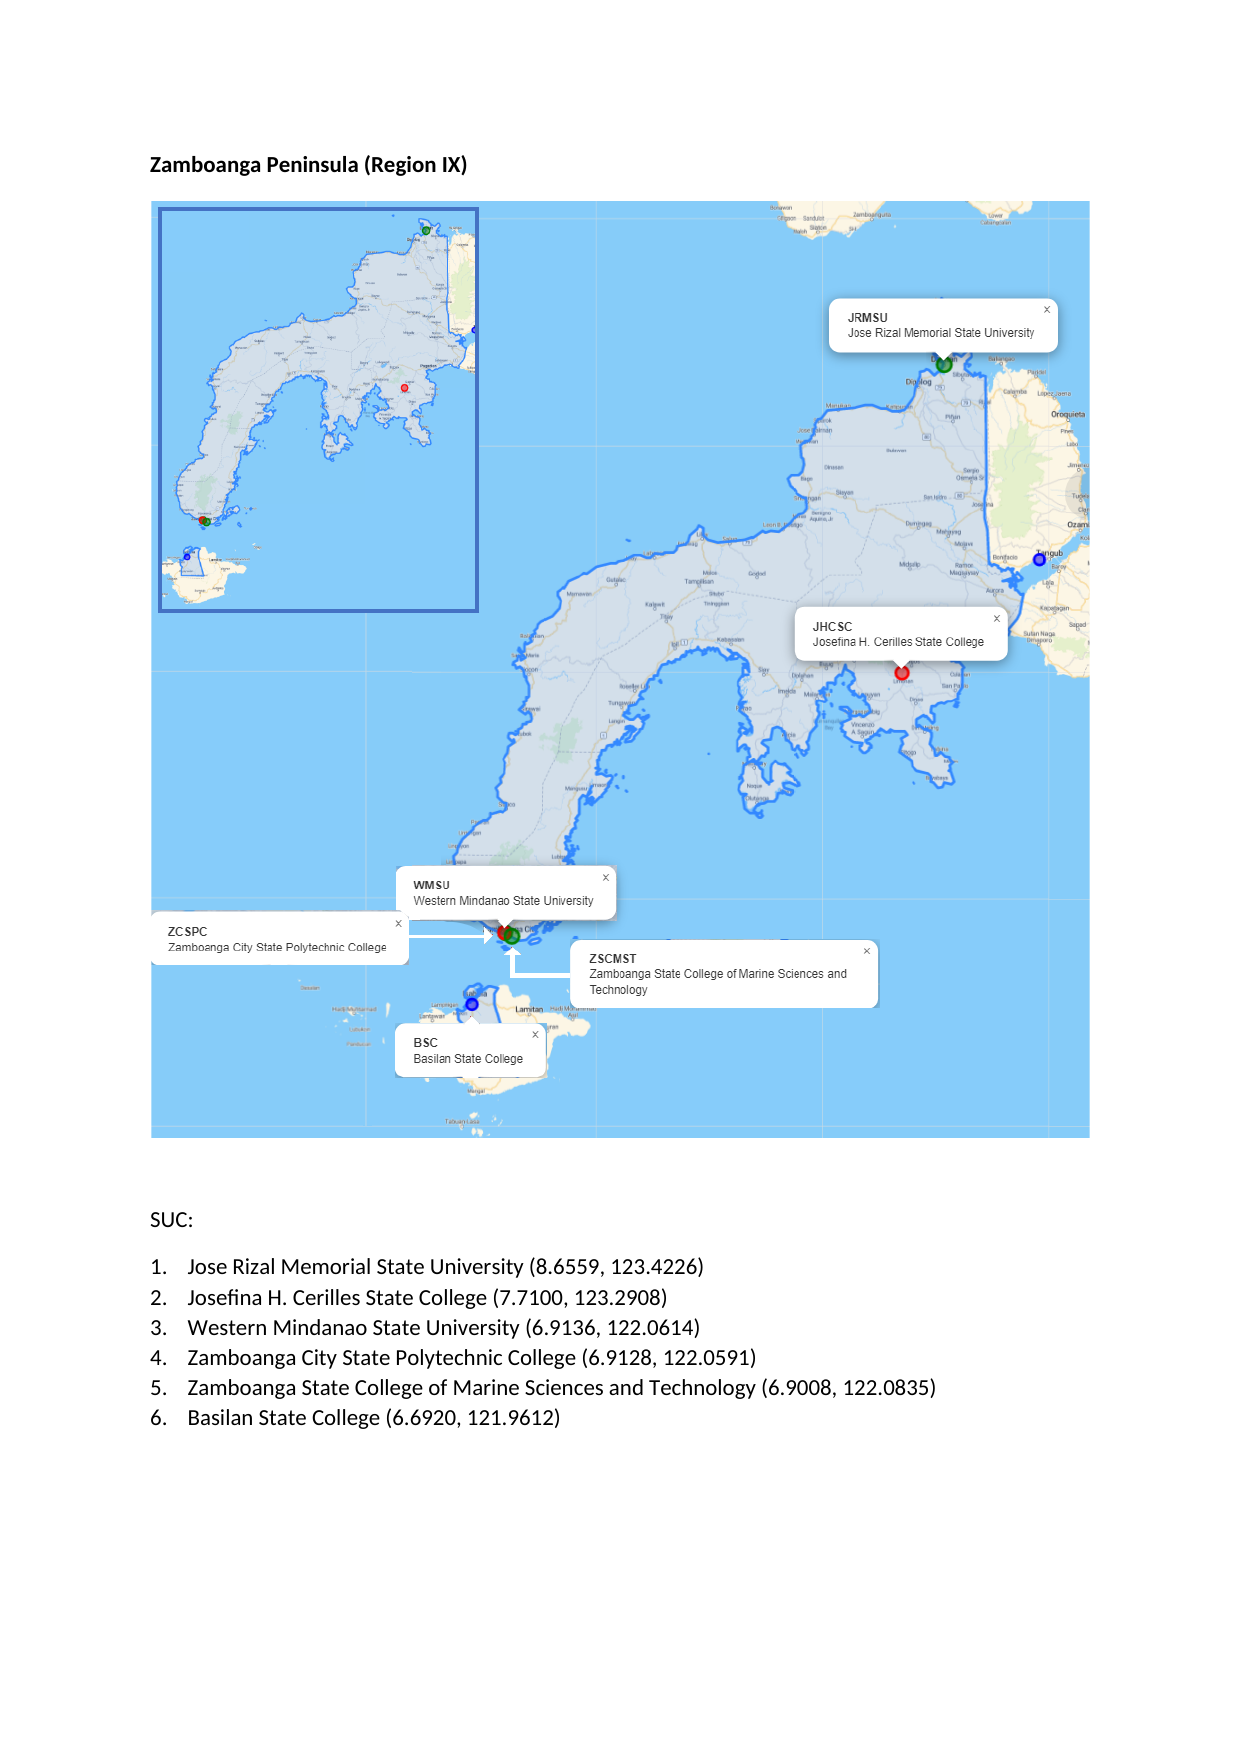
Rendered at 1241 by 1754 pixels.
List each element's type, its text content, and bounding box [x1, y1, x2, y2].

text Zamboanga Peninsula (Region IX) [150, 150, 1090, 178]
text SUC: [150, 1206, 1090, 1233]
list Zamboanga City State Polytechnic College (6.9128, 122.0591) [150, 1343, 1090, 1371]
list Josefina H. Cerilles State College (7.7100, 123.2908) [150, 1283, 1090, 1311]
list Zamboanga State College of Marine Sciences and Technology (6.9008, 122.0835) [150, 1373, 1090, 1401]
picture [151, 201, 1090, 1138]
list Western Mindanao State University (6.9136, 122.0614) [150, 1313, 1090, 1341]
list Basilan State College (6.6920, 121.9612) [150, 1403, 1090, 1431]
list Jose Rizal Memorial State University (8.6559, 123.4226) [150, 1252, 1090, 1280]
